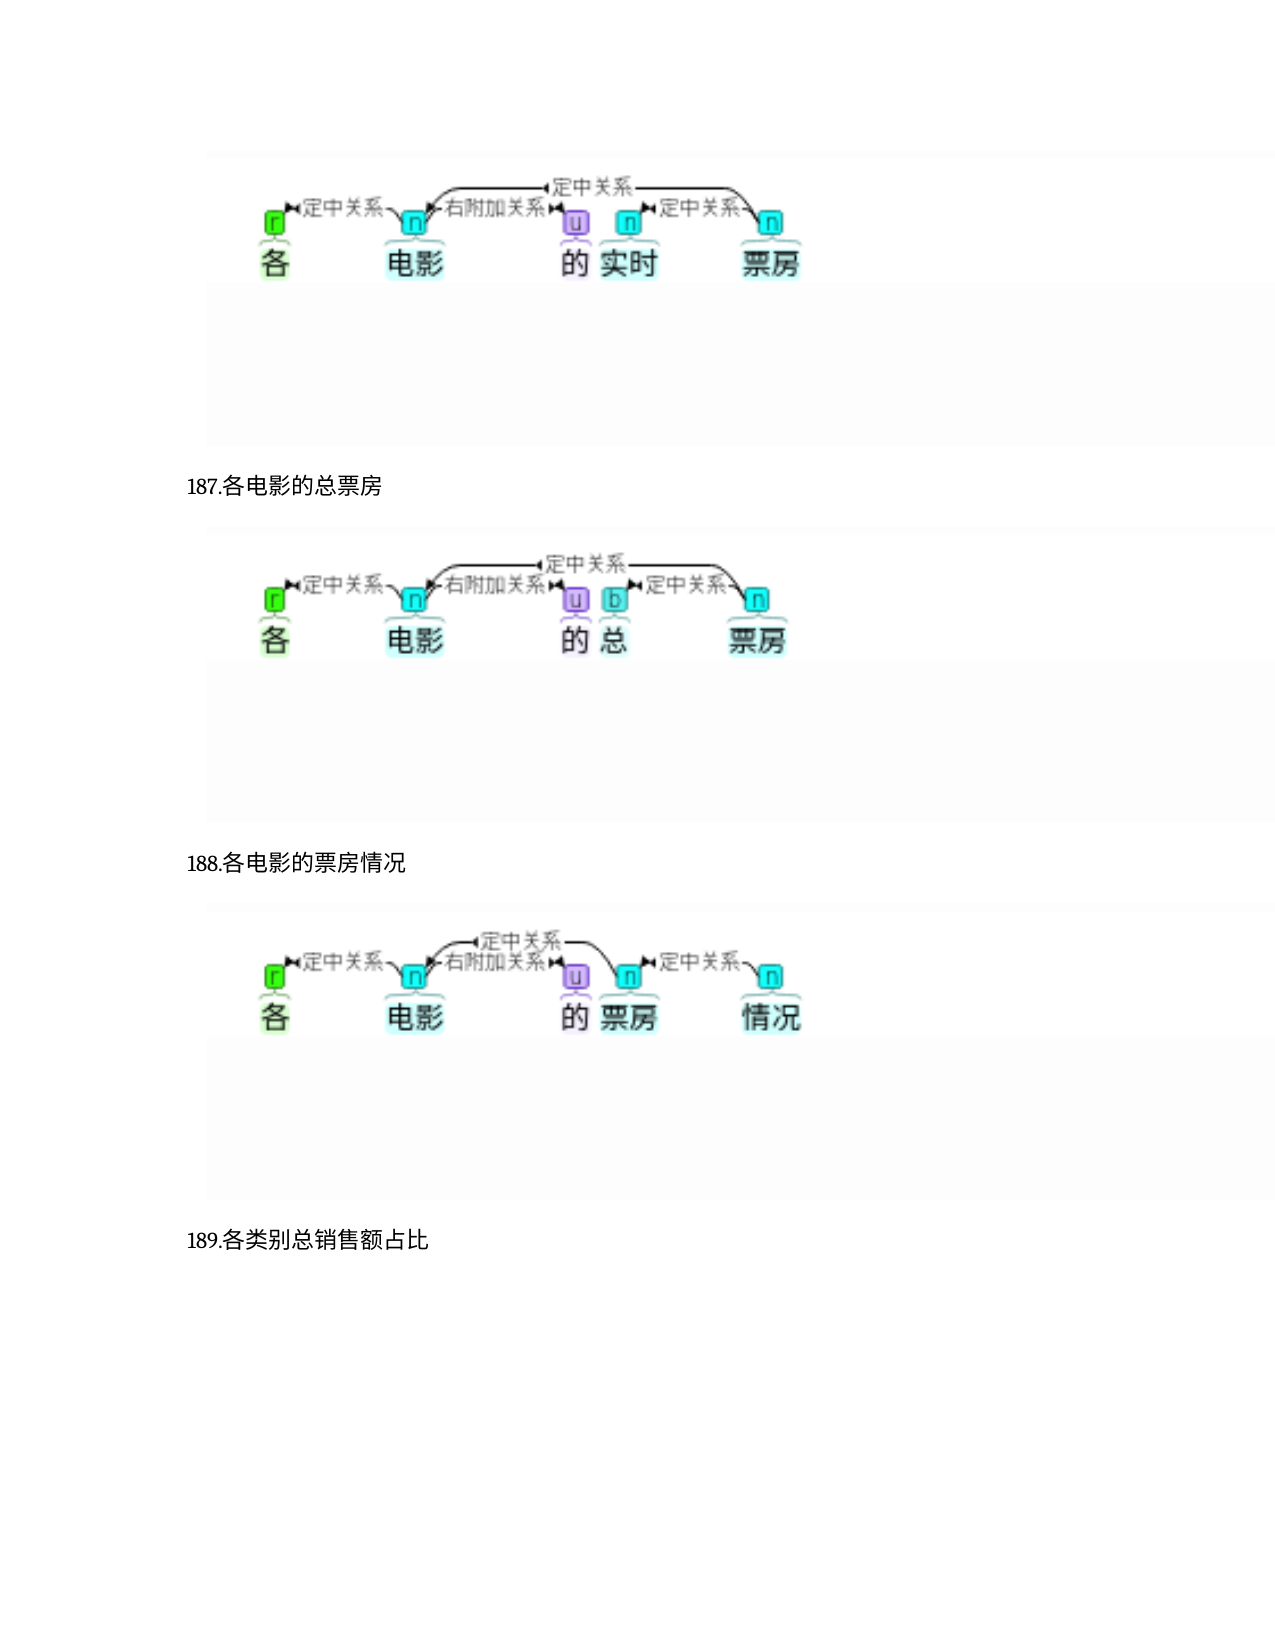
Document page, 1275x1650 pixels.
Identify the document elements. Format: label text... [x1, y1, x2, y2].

text 188.各电影的票房情况 [187, 847, 1087, 878]
picture [206, 526, 1275, 823]
text 189.各类别总销售额占比 [187, 1224, 1087, 1255]
text 187.各电影的总票房 [187, 470, 1087, 501]
picture [206, 903, 1275, 1200]
picture [206, 150, 1275, 446]
